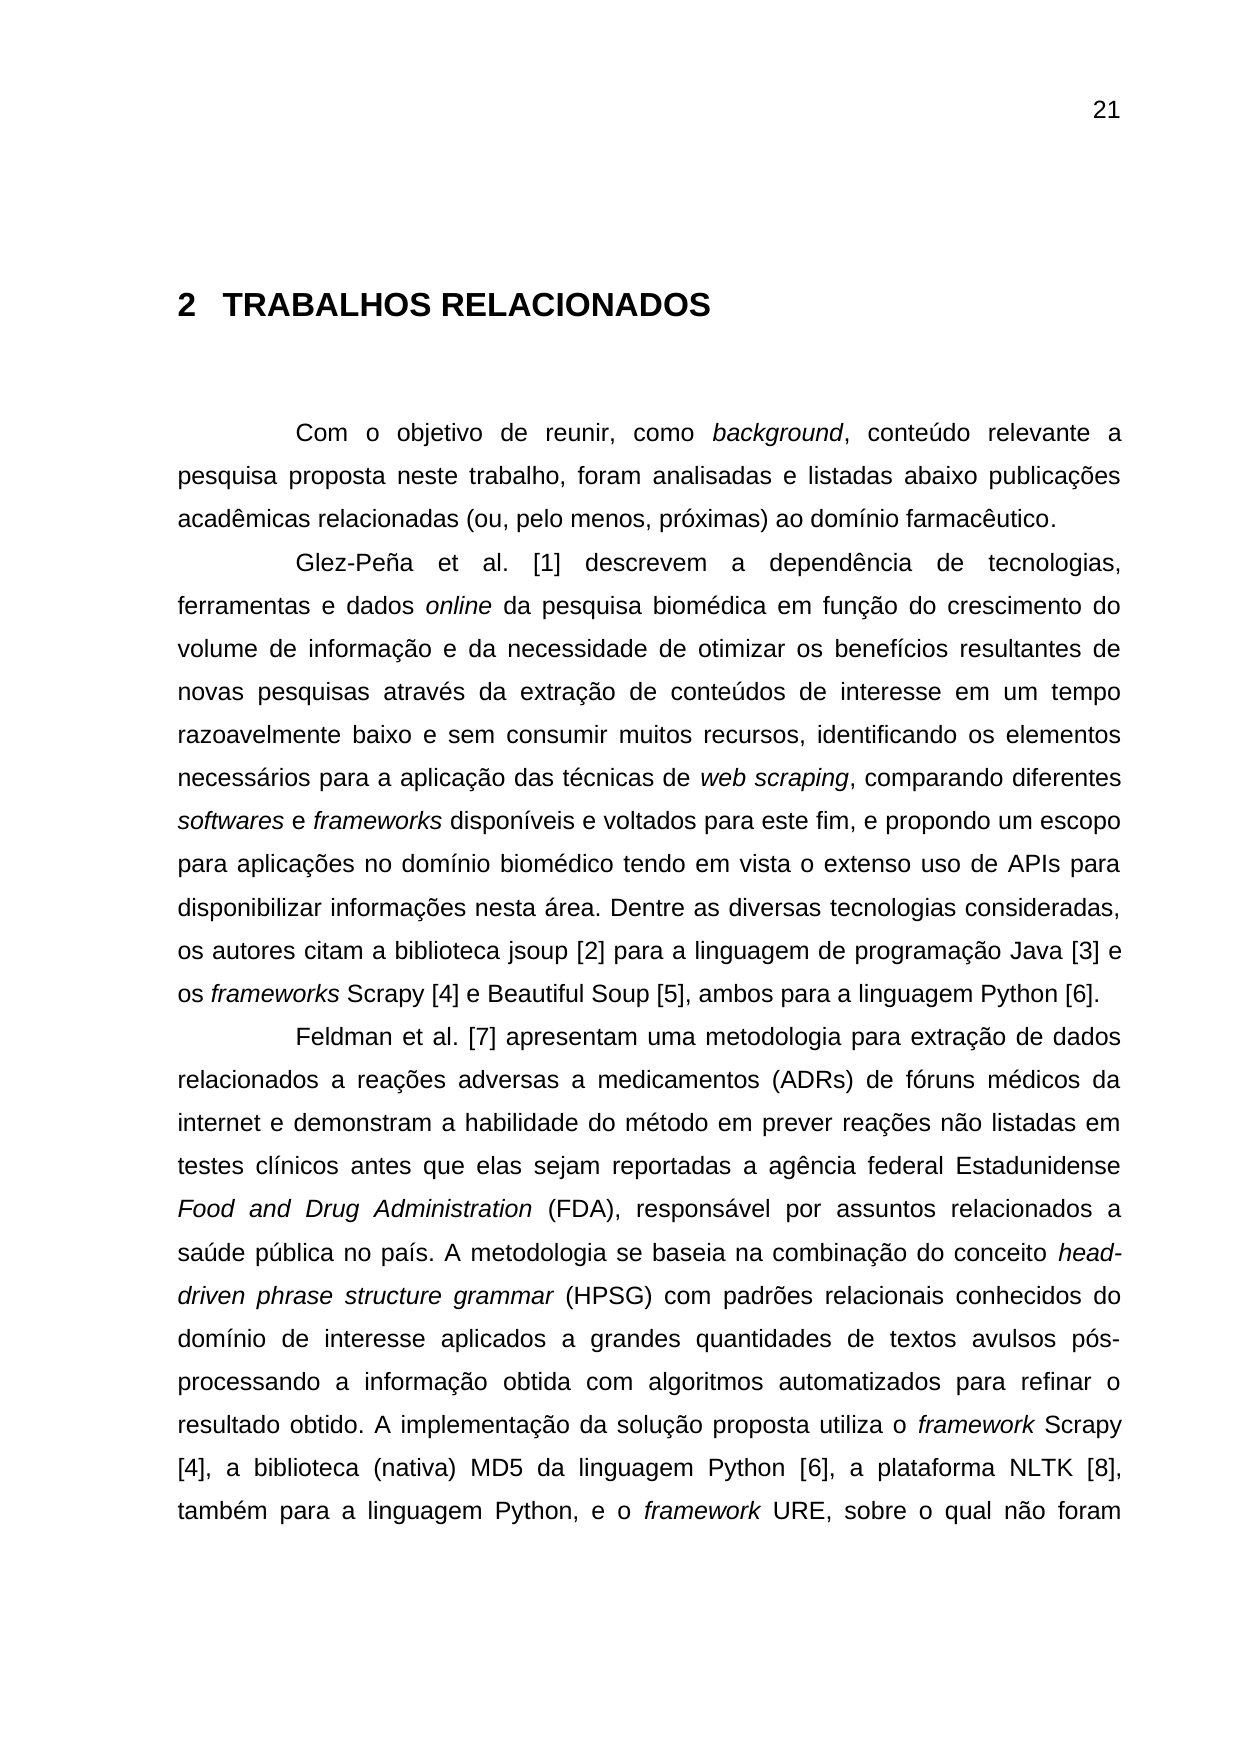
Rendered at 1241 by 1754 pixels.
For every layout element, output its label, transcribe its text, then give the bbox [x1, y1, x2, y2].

text Glez-Peña et al. [1] descrevem a dependência de tecnologias, ferramentas e dados online da pesquisa biomédica em função do crescimento do volume de informação e da necessidade de otimizar os benefícios resultantes de novas pesquisas através da extração de conteúdos de interesse em um tempo razoavelmente baixo e sem consumir muitos recursos, identificando os elementos necessários para a aplicação das técnicas de web scraping, comparando diferentes softwares e frameworks disponíveis e voltados para este fim, e propondo um escopo para aplicações no domínio biomédico tendo em vista o extenso uso de APIs para disponibilizar informações nesta área. Dentre as diversas tecnologias consideradas, os autores citam a biblioteca jsoup [2] para a linguagem de programação Java [3] e os frameworks Scrapy [4] e Beautiful Soup [5], ambos para a linguagem Python [6]. [177, 547, 1122, 1007]
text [177, 1022, 1122, 1525]
subtitle TRABALHOS RELACIONADOs [177, 286, 1122, 324]
text Com o objetivo de reunir, como background, conteúdo relevante a pesquisa proposta neste trabalho, foram analisadas e listadas abaixo publicações acadêmicas relacionadas (ou, pelo menos, próximas) ao domínio farmacêutico. [177, 418, 1122, 533]
